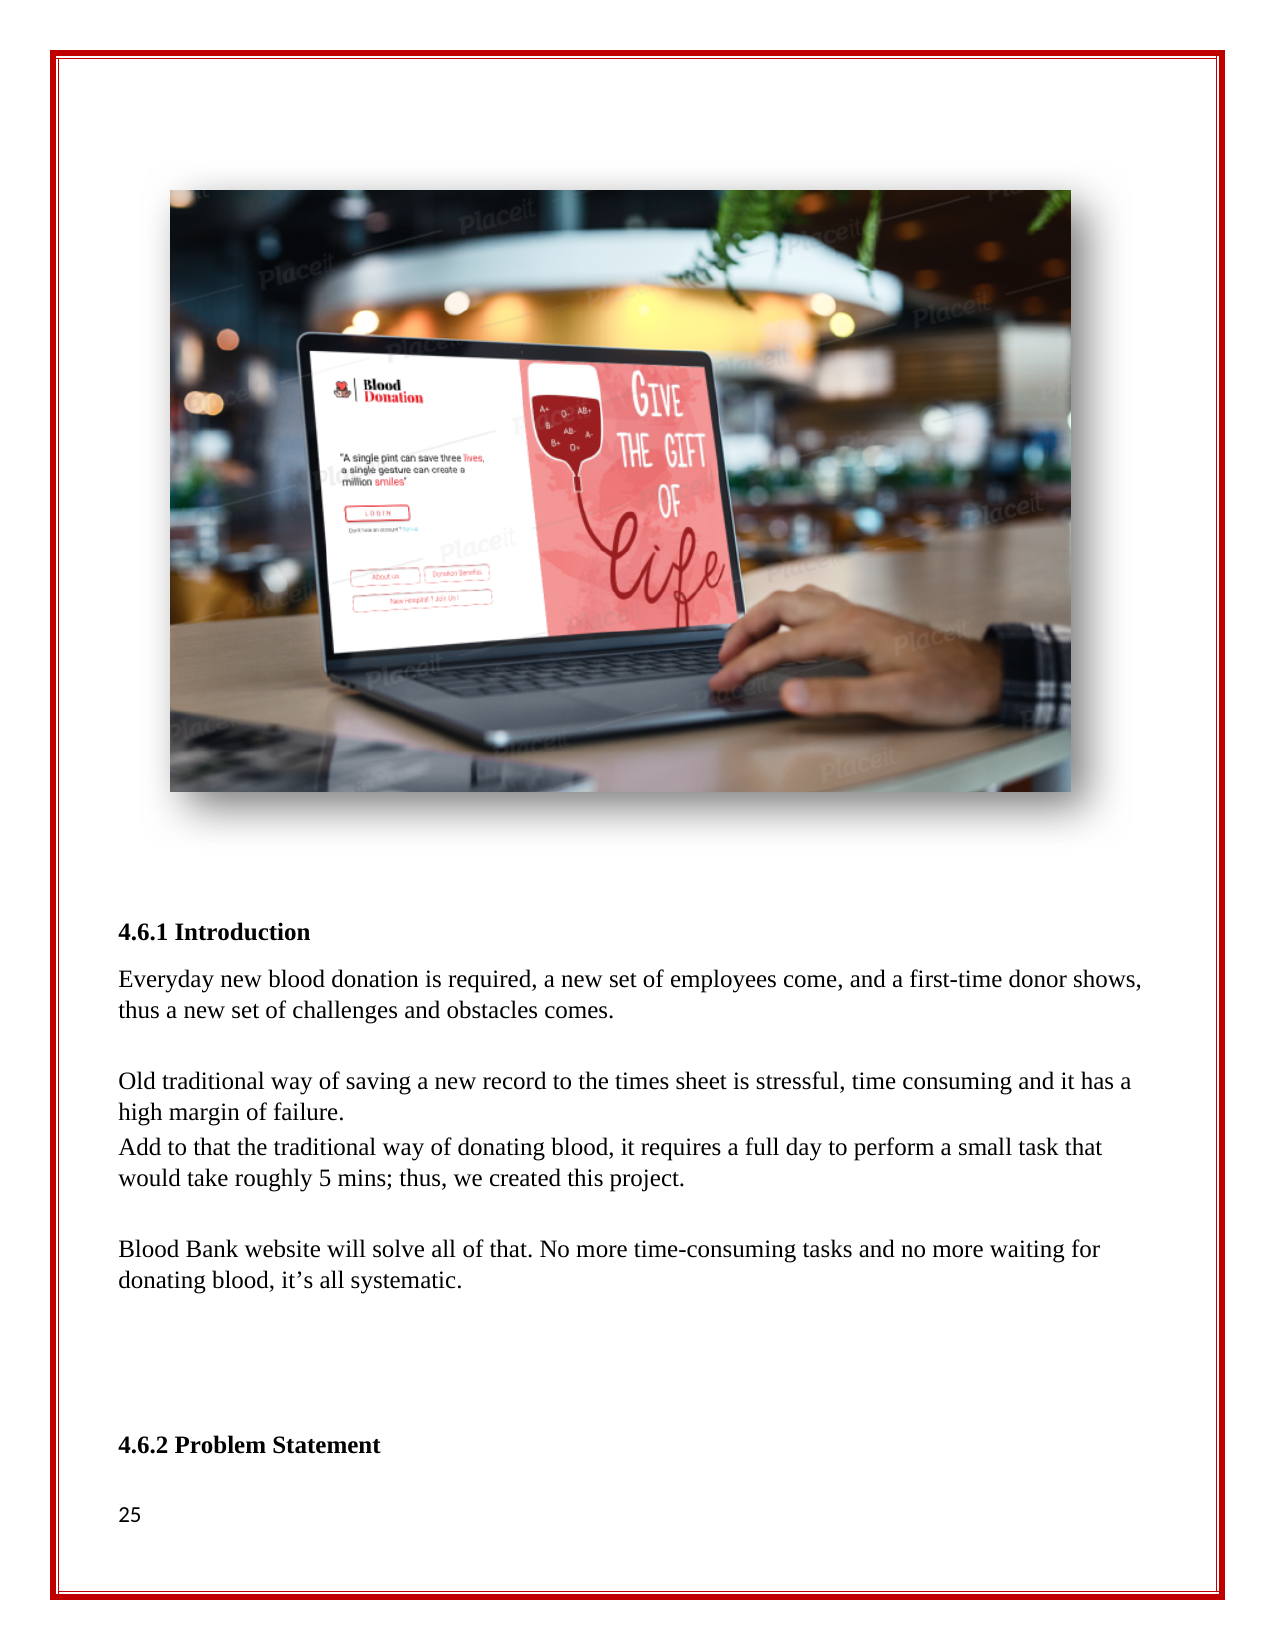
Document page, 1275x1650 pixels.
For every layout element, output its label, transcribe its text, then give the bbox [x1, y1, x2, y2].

text Add to that the traditional way of donating blood, it requires a full day to perform a small task that would take roughly 5 mins; thus, we created this project. [118, 1132, 1157, 1192]
text 4.6.2 Problem Statement [118, 1431, 1157, 1459]
picture [170, 190, 1071, 792]
text Blood Bank website will solve all of that. No more time-consuming tasks and no more waiting for donating blood, it’s all systematic. [118, 1234, 1157, 1293]
text 4.6.1 Introduction [118, 917, 1157, 946]
text Everyday new blood donation is required, a new set of employees come, and a first-time donor shows, thus a new set of challenges and obstacles comes. [118, 964, 1157, 1024]
text Old traditional way of saving a new record to the times sheet is stressful, time consuming and it has a high margin of failure. [118, 1066, 1157, 1126]
